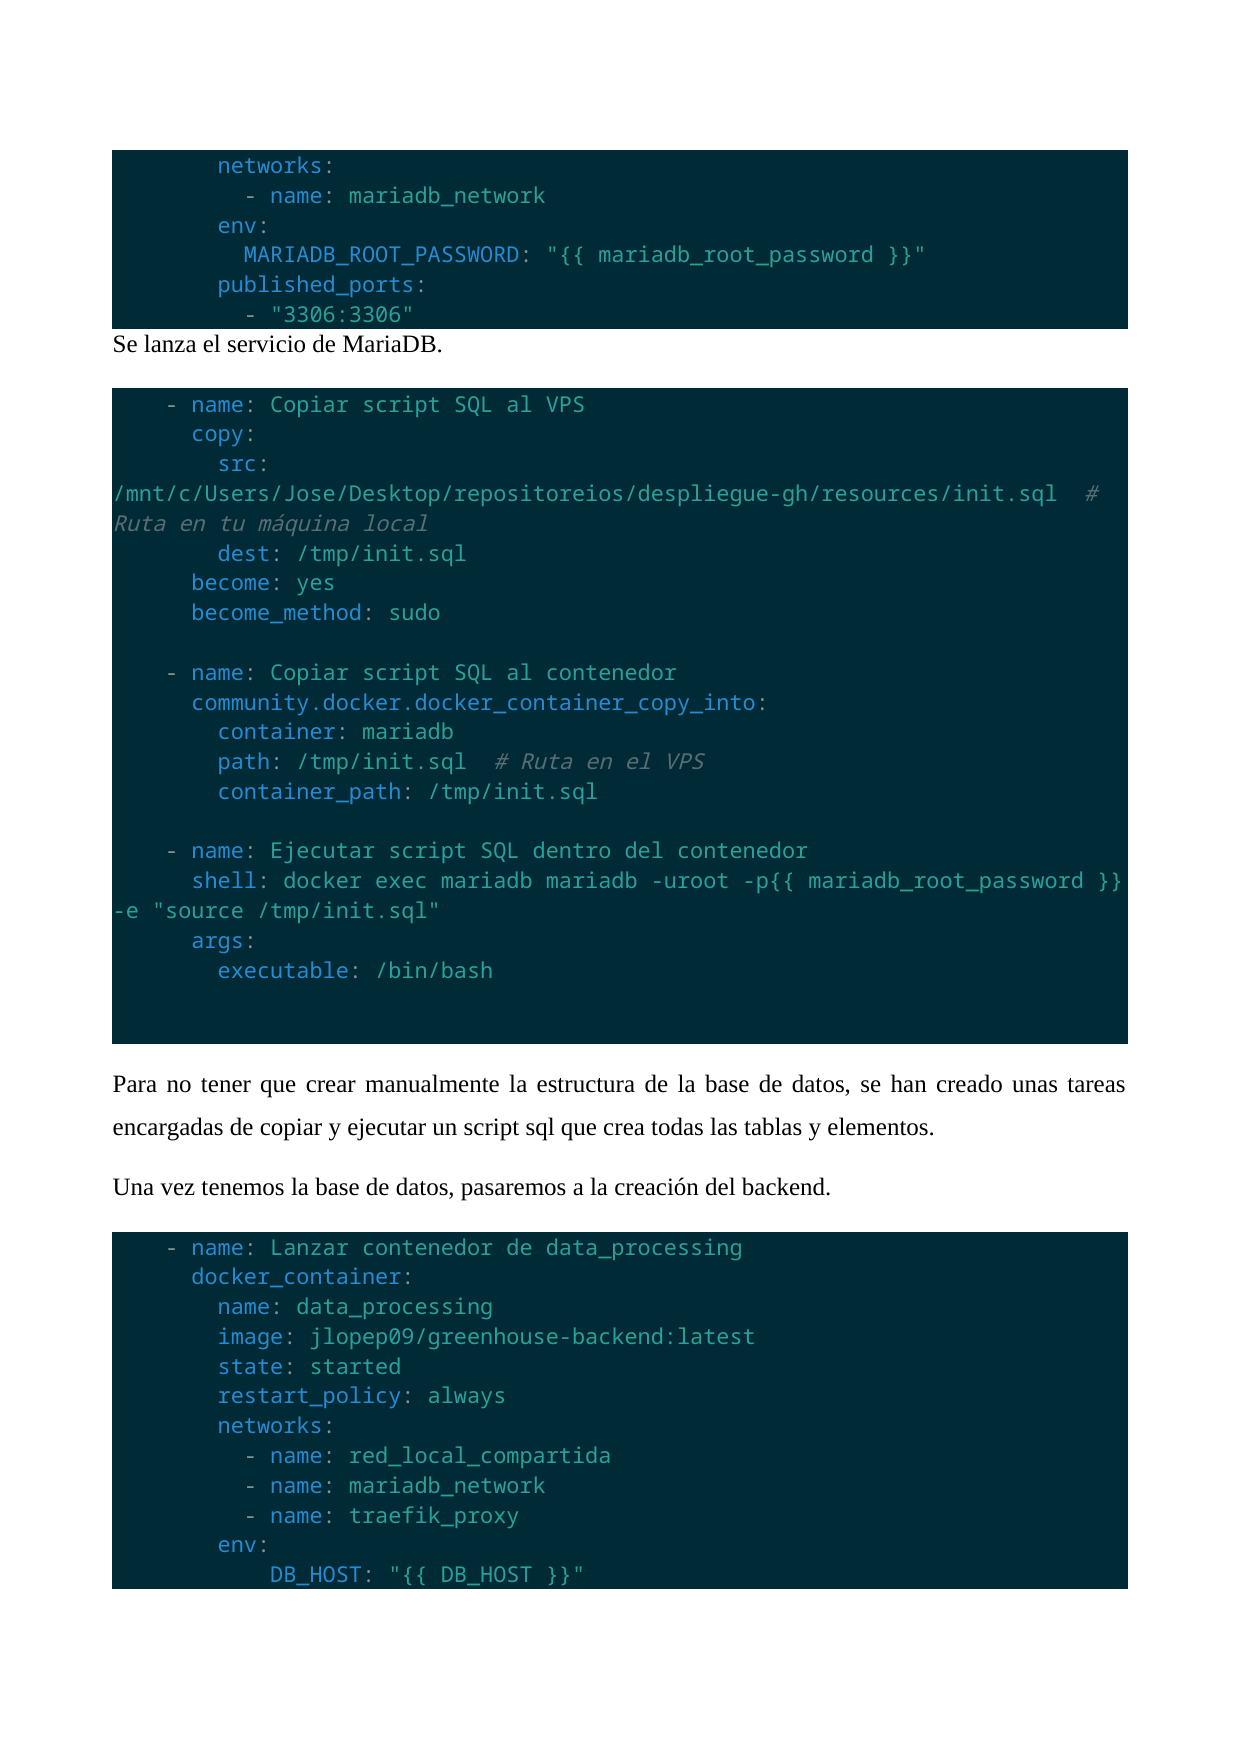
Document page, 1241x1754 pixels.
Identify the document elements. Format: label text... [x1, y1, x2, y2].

text become: yes [112, 567, 1128, 597]
text env: [112, 209, 1128, 239]
text - name: Lanzar contenedor de data_processing [112, 1232, 1128, 1261]
text Se lanza el servicio de MariaDB. [112, 329, 1128, 357]
text restart_policy: always [112, 1381, 1128, 1410]
text networks: [112, 150, 1128, 180]
text networks: [112, 1410, 1128, 1440]
text src: /mnt/c/Users/Jose/Desktop/repositoreios/despliegue-gh/resources/init.sql # Ruta en tu máquina local [112, 448, 1128, 537]
text DB_HOST: "{{ DB_HOST }}" [112, 1559, 1128, 1589]
text path: /tmp/init.sql # Ruta en el VPS [112, 746, 1128, 776]
text MARIADB_ROOT_PASSWORD: "{{ mariadb_root_password }}" [112, 239, 1128, 269]
text image: jlopep09/greenhouse-backend:latest [112, 1321, 1128, 1351]
text Para no tener que crear manualmente la estructura de la base de datos, se han creado unas tareas encargadas de copiar y ejecutar un script sql que crea todas las tablas y elementos. [112, 1069, 1128, 1141]
text executable: /bin/bash [112, 954, 1128, 984]
text become_method: sudo [112, 597, 1128, 627]
text container: mariadb [112, 716, 1128, 746]
text copy: [112, 418, 1128, 448]
text state: started [112, 1351, 1128, 1381]
text dest: /tmp/init.sql [112, 537, 1128, 567]
text Una vez tenemos la base de datos, pasaremos a la creación del backend. [112, 1172, 1128, 1201]
text container_path: /tmp/init.sql [112, 776, 1128, 806]
text name: data_processing [112, 1291, 1128, 1321]
text - name: red_local_compartida [112, 1440, 1128, 1470]
text - "3306:3306" [112, 299, 1128, 329]
text - name: Copiar script SQL al contenedor [112, 657, 1128, 686]
text - name: Copiar script SQL al VPS [112, 388, 1128, 418]
text - name: traefik_proxy [112, 1500, 1128, 1529]
text - name: mariadb_network [112, 1470, 1128, 1500]
text env: [112, 1529, 1128, 1559]
text shell: docker exec mariadb mariadb -uroot -p{{ mariadb_root_password }} -e "source /tmp/init.sql" [112, 865, 1128, 925]
text - name: Ejecutar script SQL dentro del contenedor [112, 835, 1128, 865]
text args: [112, 925, 1128, 954]
text published_ports: [112, 269, 1128, 299]
text docker_container: [112, 1261, 1128, 1291]
text community.docker.docker_container_copy_into: [112, 686, 1128, 716]
text - name: mariadb_network [112, 180, 1128, 209]
